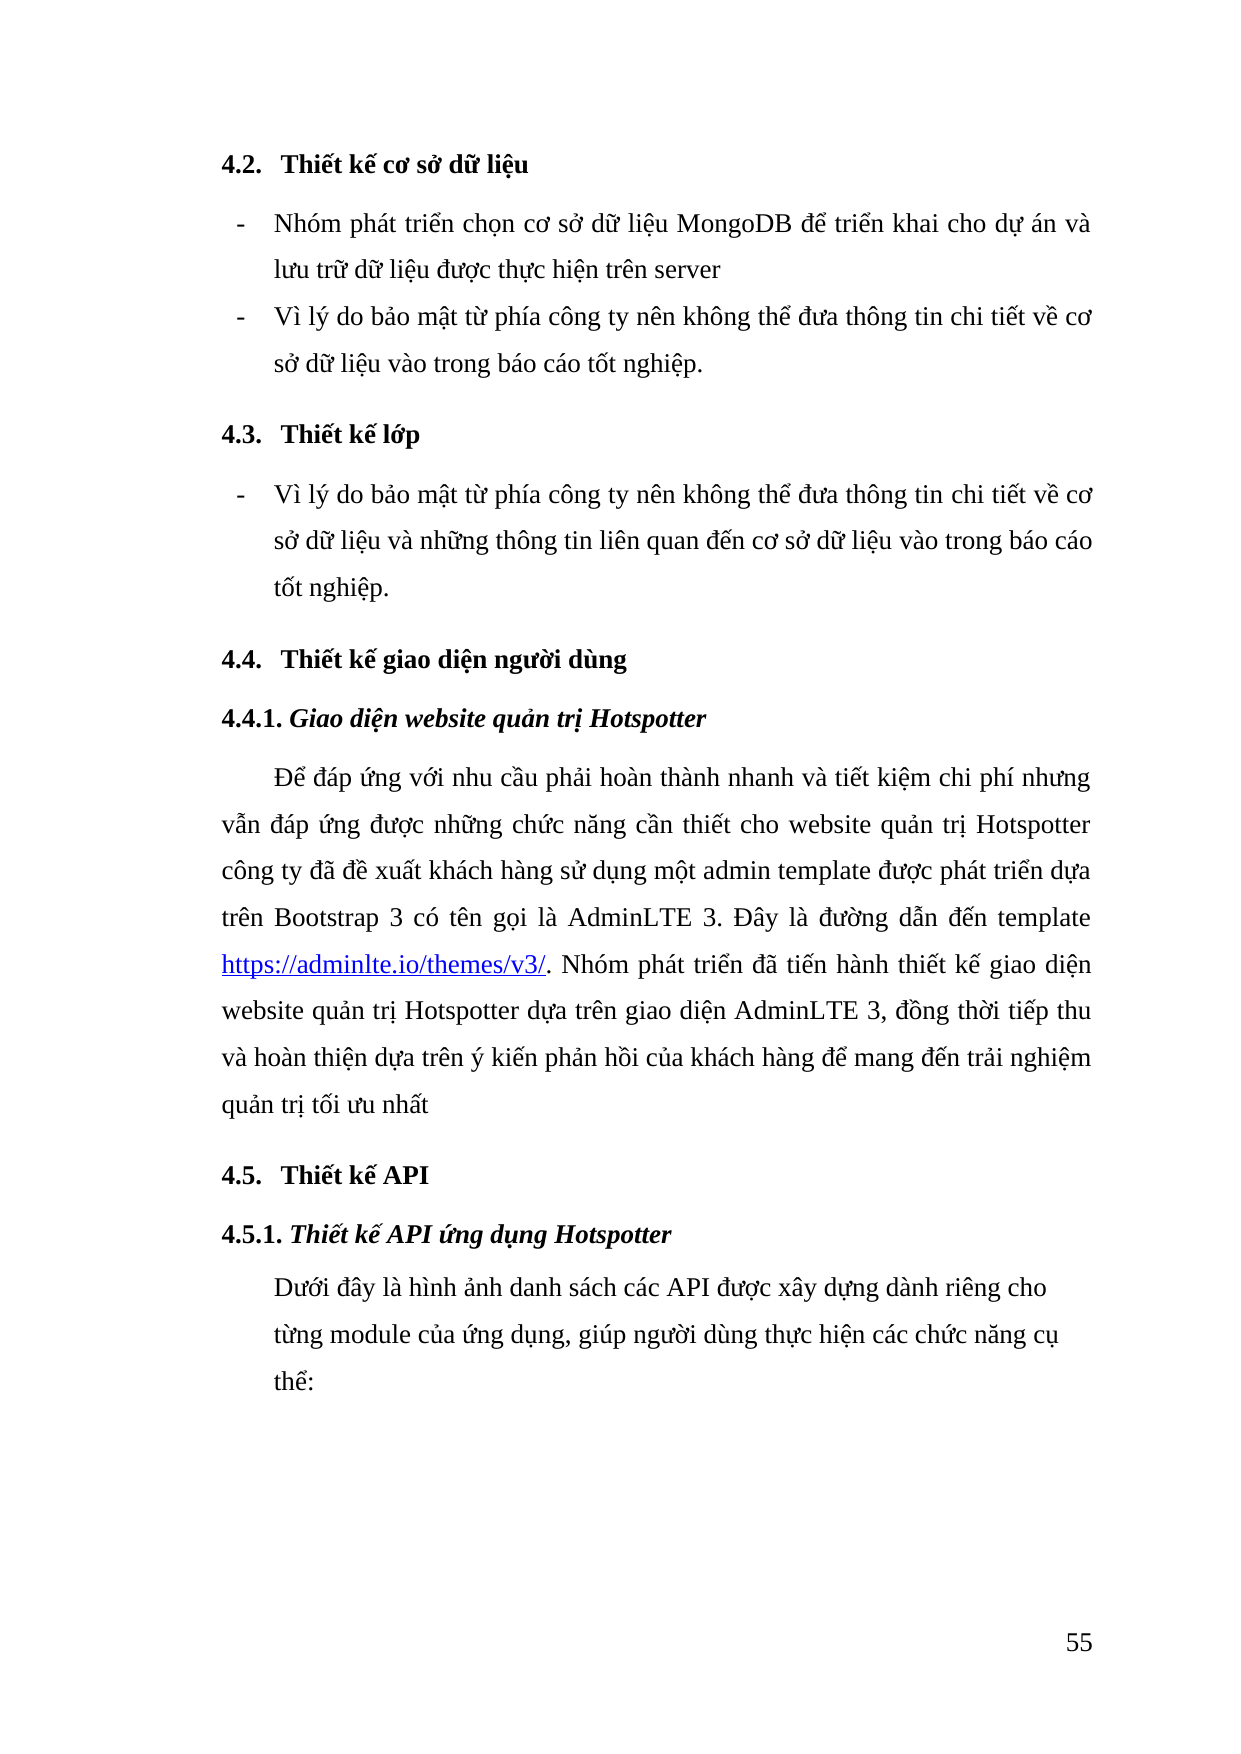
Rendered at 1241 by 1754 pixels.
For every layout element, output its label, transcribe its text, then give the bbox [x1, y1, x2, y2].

subtitle Thiết kế giao diện người dùng [221, 643, 1092, 674]
subtitle Thiết kế API [221, 1159, 1092, 1191]
subtitle Thiết kế API ứng dụng Hotspotter [221, 1218, 1092, 1250]
text Để đáp ứng với nhu cầu phải hoàn thành nhanh và tiết kiệm chi phí nhưng vẫn đáp ứng được những chức năng cần thiết cho website quản trị Hotspotter công ty đã đề xuất khách hàng sử dụng một admin template được phát triển dựa trên Bootstrap 3 có tên gọi là AdminLTE 3. Đây là đường dẫn đến template https://adminlte.io/themes/v3/. Nhóm phát triển đã tiến hành thiết kế giao diện website quản trị Hotspotter dựa trên giao diện AdminLTE 3, đồng thời tiếp thu và hoàn thiện dựa trên ý kiến phản hồi của khách hàng để mang đến trải nghiệm quản trị tối ưu nhất [221, 761, 1092, 1119]
list Nhóm phát triển chọn cơ sở dữ liệu MongoDB để triển khai cho dự án và lưu trữ dữ liệu được thực hiện trên server [236, 207, 1092, 285]
subtitle Giao diện website quản trị Hotspotter [221, 702, 1092, 733]
subtitle Thiết kế lớp [221, 418, 1092, 450]
subtitle Thiết kế cơ sở dữ liệu [221, 148, 1092, 179]
list Vì lý do bảo mật từ phía công ty nên không thể đưa thông tin chi tiết về cơ sở dữ liệu và những thông tin liên quan đến cơ sở dữ liệu vào trong báo cáo tốt nghiệp. [236, 478, 1092, 602]
list Dưới đây là hình ảnh danh sách các API được xây dựng dành riêng cho từng module của ứng dụng, giúp người dùng thực hiện các chức năng cụ thể: [274, 1271, 1092, 1396]
list Vì lý do bảo mật từ phía công ty nên không thể đưa thông tin chi tiết về cơ sở dữ liệu vào trong báo cáo tốt nghiệp. [236, 300, 1092, 378]
